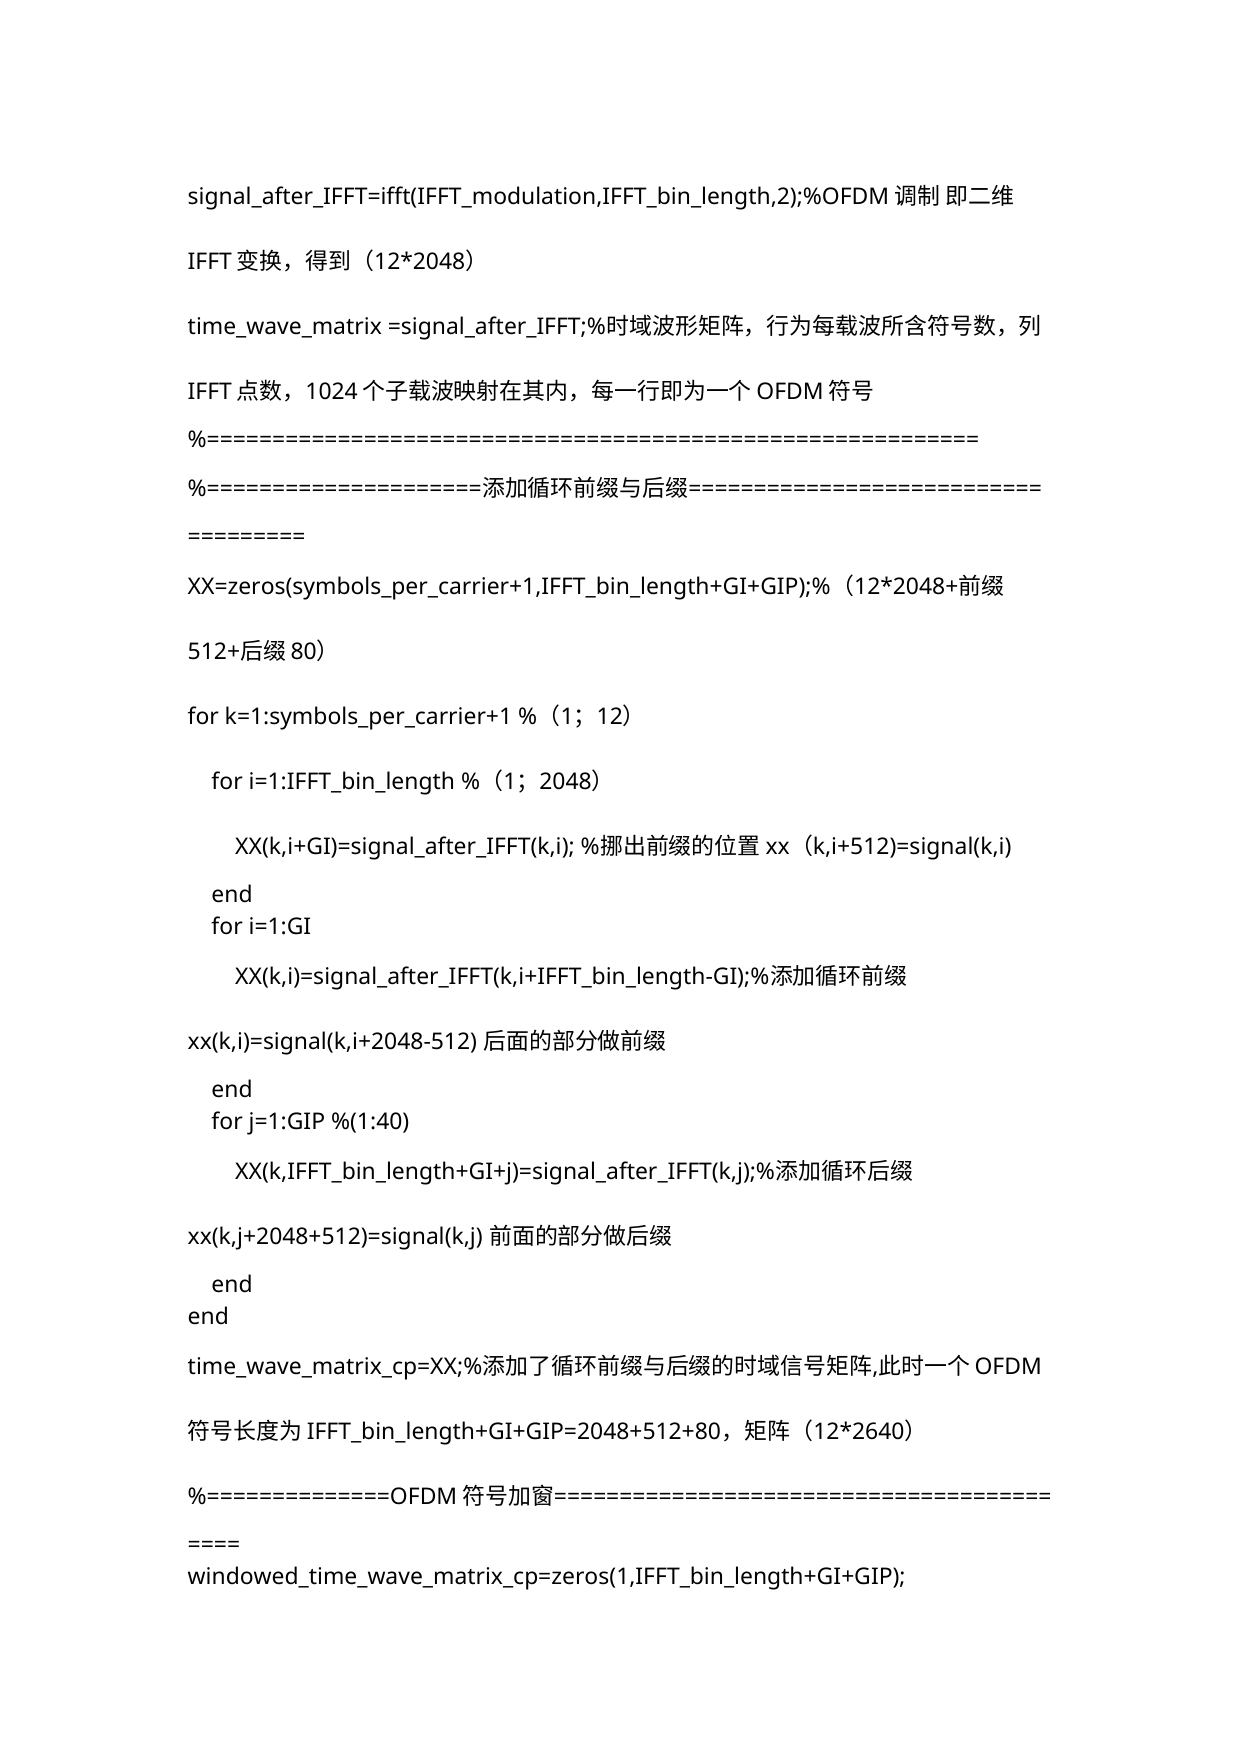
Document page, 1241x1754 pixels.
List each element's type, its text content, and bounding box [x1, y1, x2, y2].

text time_wave_matrix =signal_after_IFFT;%时域波形矩阵，行为每载波所含符号数，列IFFT点数，1024个子载波映射在其内，每一行即为一个OFDM符号 [187, 292, 1053, 422]
text %=========================================================== [187, 422, 1053, 454]
text for i=1:IFFT_bin_length %（1；2048） [187, 747, 1053, 812]
text for k=1:symbols_per_carrier+1 %（1；12） [187, 682, 1053, 747]
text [187, 1559, 1053, 1592]
text XX(k,IFFT_bin_length+GI+j)=signal_after_IFFT(k,j);%添加循环后缀 xx(k,j+2048+512)=signal(k,j) 前面的部分做后缀 [187, 1137, 1053, 1267]
text signal_after_IFFT=ifft(IFFT_modulation,IFFT_bin_length,2);%OFDM调制 即二维IFFT变换，得到（12*2048） [187, 162, 1053, 292]
text time_wave_matrix_cp=XX;%添加了循环前缀与后缀的时域信号矩阵,此时一个OFDM符号长度为IFFT_bin_length+GI+GIP=2048+512+80，矩阵（12*2640） [187, 1332, 1053, 1462]
text end [187, 1299, 1053, 1332]
text end [187, 1072, 1053, 1104]
text for j=1:GIP %(1:40) [187, 1104, 1053, 1137]
text end [187, 1267, 1053, 1299]
text %==============OFDM符号加窗========================================== [187, 1462, 1053, 1559]
text XX=zeros(symbols_per_carrier+1,IFFT_bin_length+GI+GIP);%（12*2048+前缀512+后缀80） [187, 552, 1053, 682]
text for i=1:GI [187, 909, 1053, 942]
text %=====================添加循环前缀与后缀==================================== [187, 454, 1053, 552]
text XX(k,i+GI)=signal_after_IFFT(k,i); %挪出前缀的位置 xx（k,i+512)=signal(k,i) [187, 812, 1053, 877]
text XX(k,i)=signal_after_IFFT(k,i+IFFT_bin_length-GI);%添加循环前缀 xx(k,i)=signal(k,i+2048-512) 后面的部分做前缀 [187, 942, 1053, 1072]
text end [187, 877, 1053, 909]
